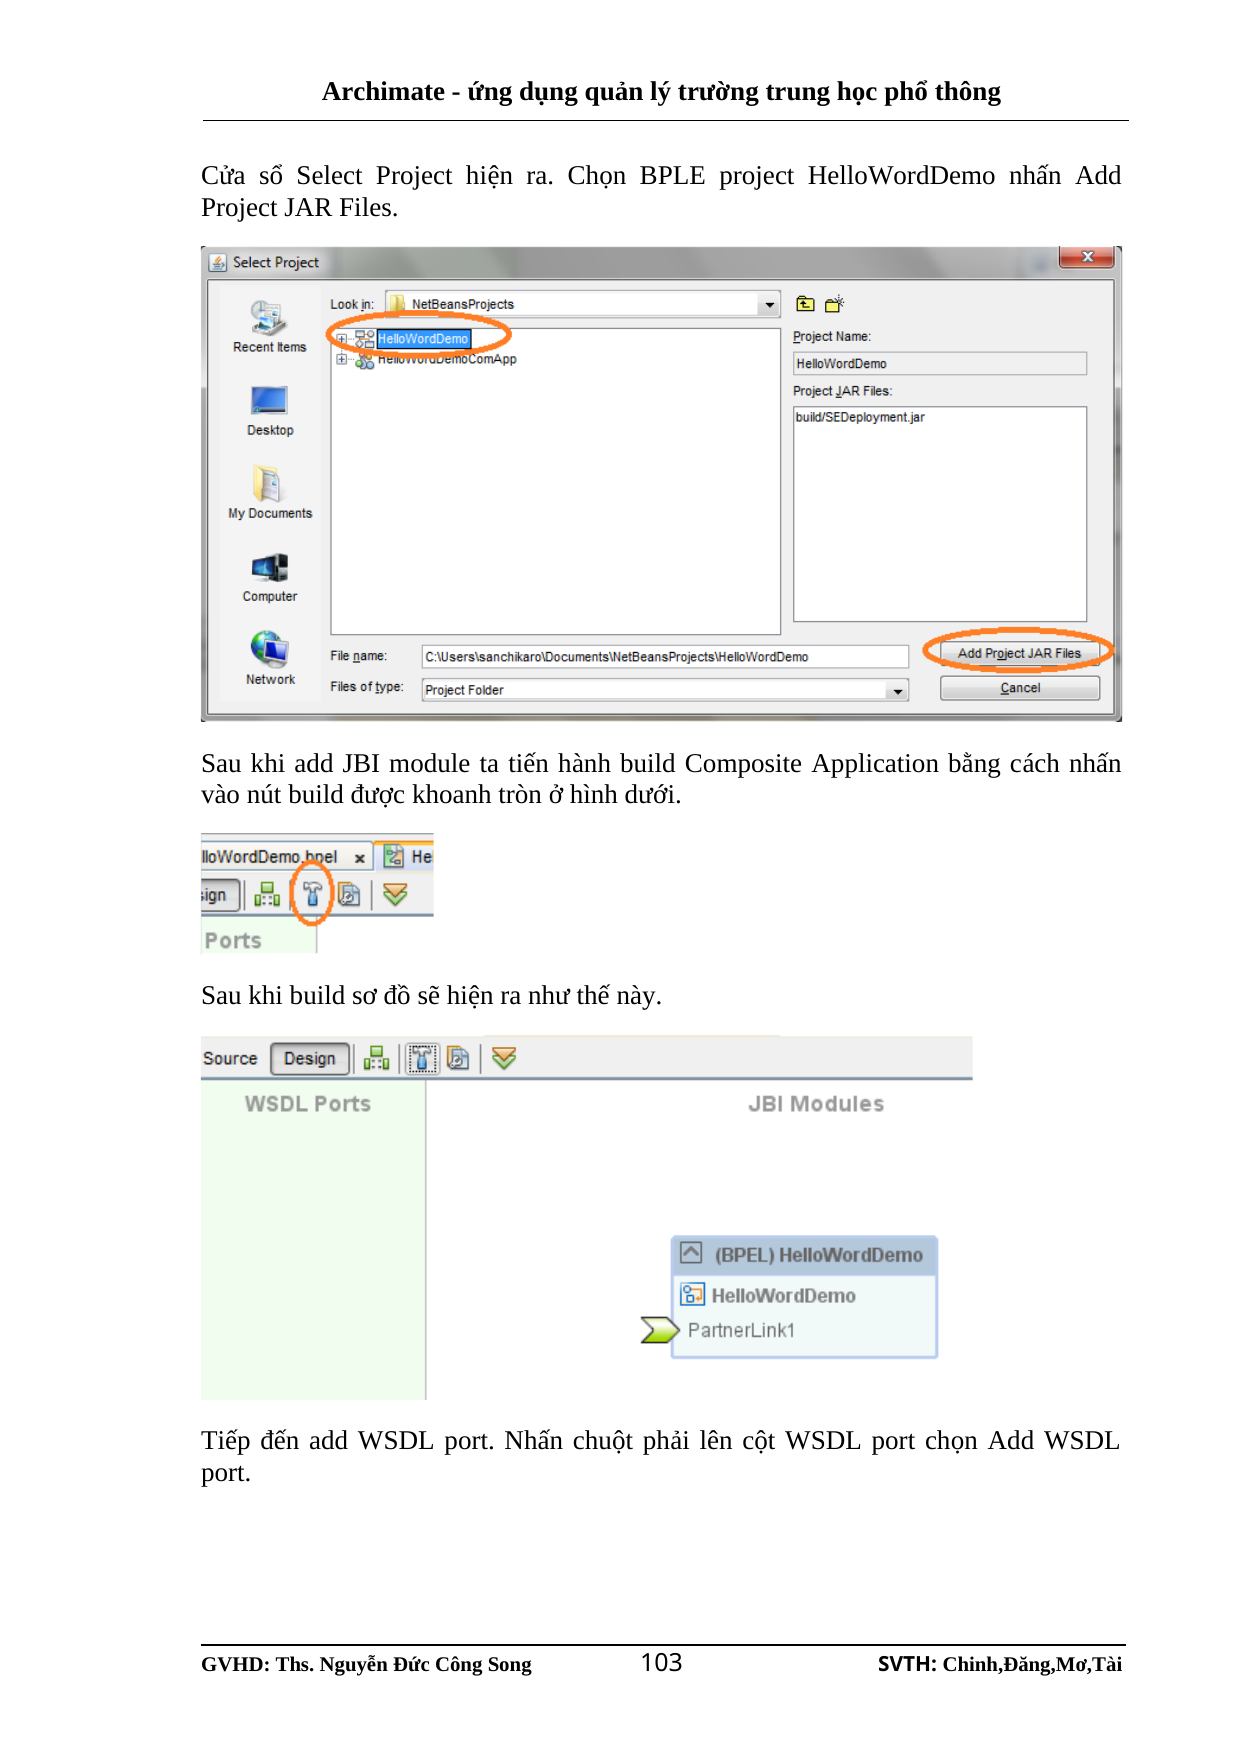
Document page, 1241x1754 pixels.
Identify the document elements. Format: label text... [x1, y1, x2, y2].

picture [200, 246, 1123, 722]
text Cửa sổ Select Project hiện ra. Chọn BPLE project HelloWordDemo nhấn Add Project JAR Files. [201, 159, 1122, 222]
text Sau khi add JBI module ta tiến hành build Composite Application bằng cách nhấn vào nút build được khoanh tròn ở hình dưới. [201, 747, 1122, 809]
picture [200, 1035, 973, 1400]
picture [200, 833, 434, 955]
text Tiếp đến add WSDL port. Nhấn chuột phải lên cột WSDL port chọn Add WSDL port. [201, 1424, 1122, 1487]
text Sau khi build sơ đồ sẽ hiện ra như thế này. [201, 979, 1122, 1010]
